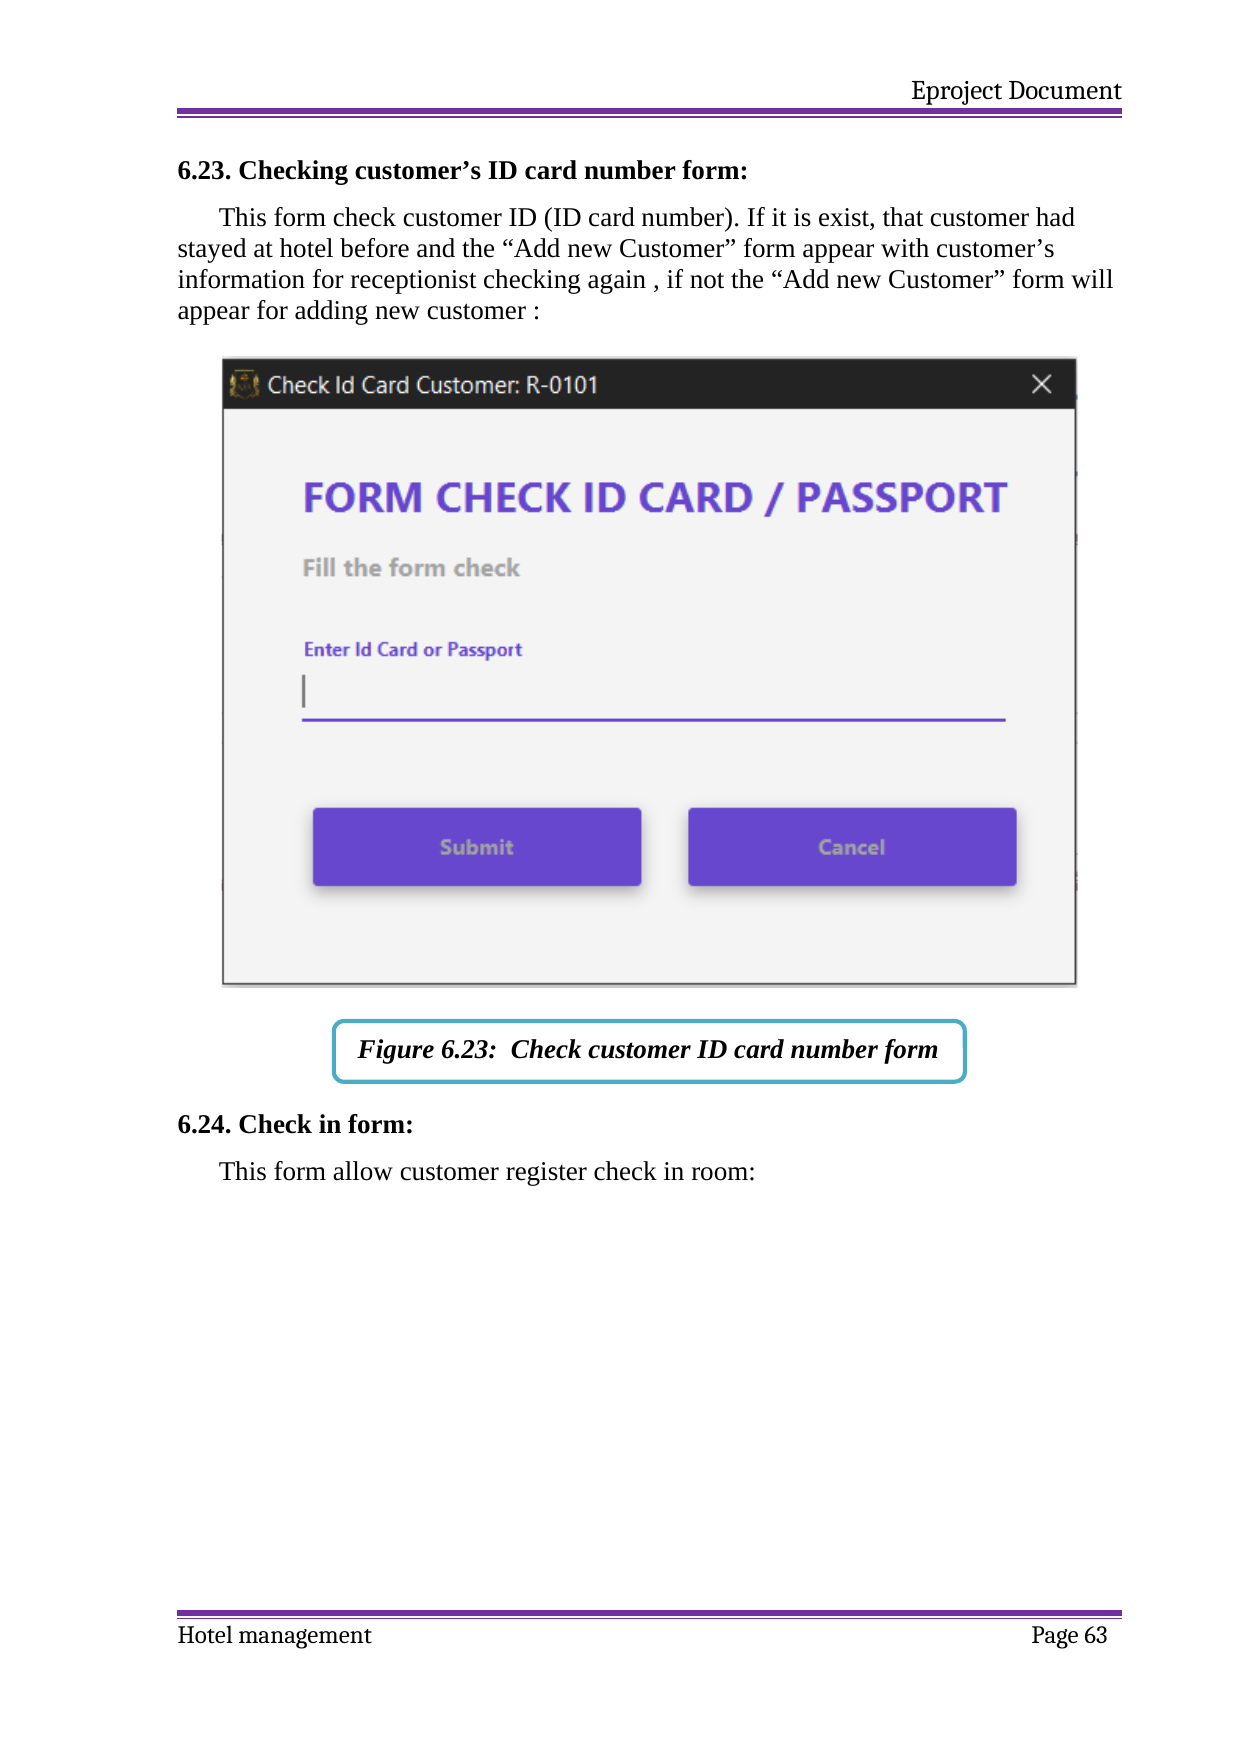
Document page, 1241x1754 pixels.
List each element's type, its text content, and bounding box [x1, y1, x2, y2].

text This form allow customer register check in room: [177, 1154, 1122, 1186]
picture [221, 356, 1078, 988]
subtitle 6.23. Checking customer’s ID card number form: [177, 146, 1122, 185]
text This form check customer ID (ID card number). If it is exist, that customer had stayed at hotel before and the “Add new Customer” form appear with customer’s information for receptionist checking again , if not the “Add new Customer” form will appear for adding new customer : [177, 201, 1122, 325]
subtitle 6.24. Check in form: [177, 1100, 1122, 1139]
